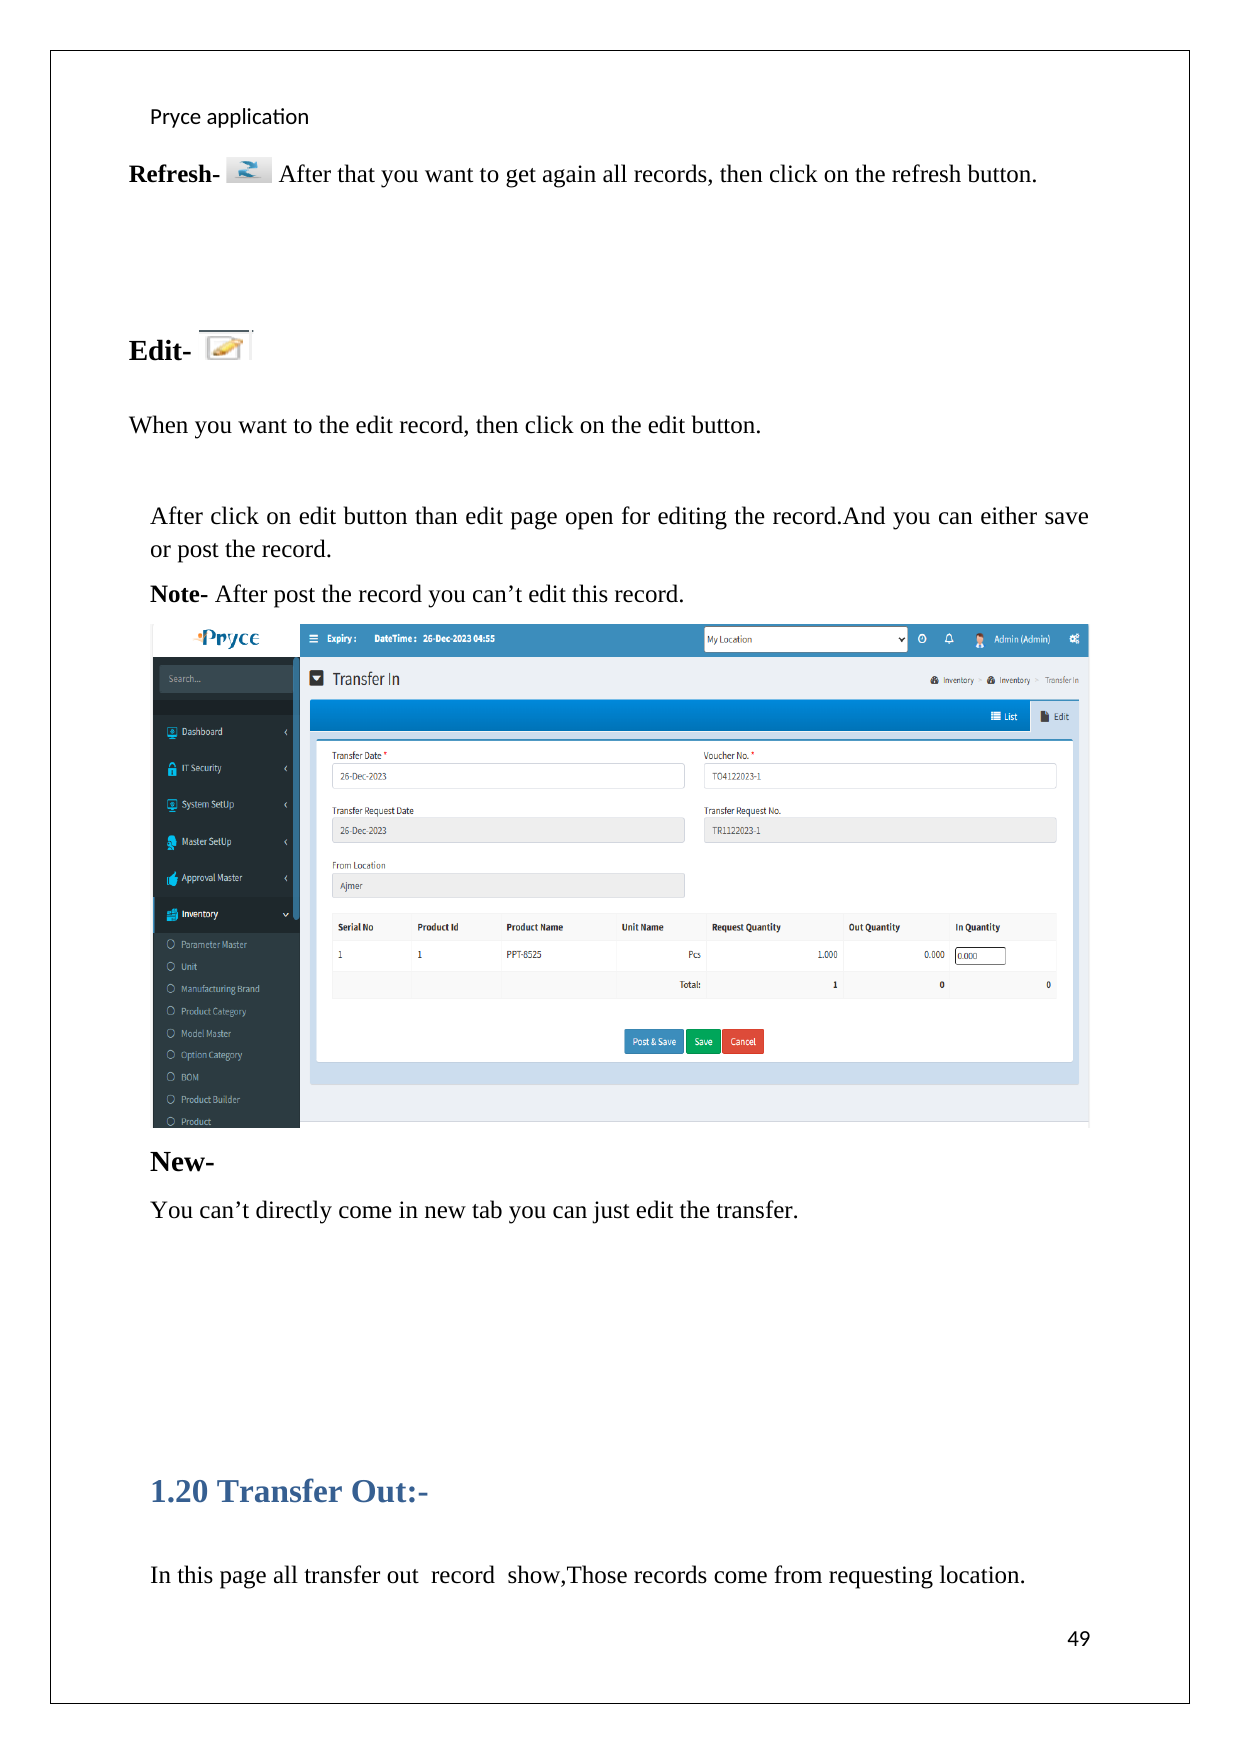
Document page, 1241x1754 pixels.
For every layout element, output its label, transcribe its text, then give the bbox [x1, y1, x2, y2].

picture [150, 624, 1091, 1128]
text You can’t directly come in new tab you can just edit the transfer. [150, 1195, 1090, 1224]
text In this page all transfer out record show,Those records come from requesting location. [150, 1560, 1090, 1588]
list Refresh- After that you want to get again all records, then click on the refresh button. [128, 158, 1090, 188]
text After click on edit button than edit page open for editing the record.And you can either save or post the record. [150, 501, 1090, 562]
subtitle 1.20 Transfer Out:- [150, 1471, 1090, 1509]
list When you want to the edit record, then click on the edit button. [128, 410, 1090, 438]
list Edit- [128, 330, 1090, 366]
picture [198, 330, 254, 360]
text New- [150, 1144, 1090, 1177]
picture [226, 157, 272, 183]
text Note- After post the record you can’t edit this record. [150, 579, 1090, 608]
